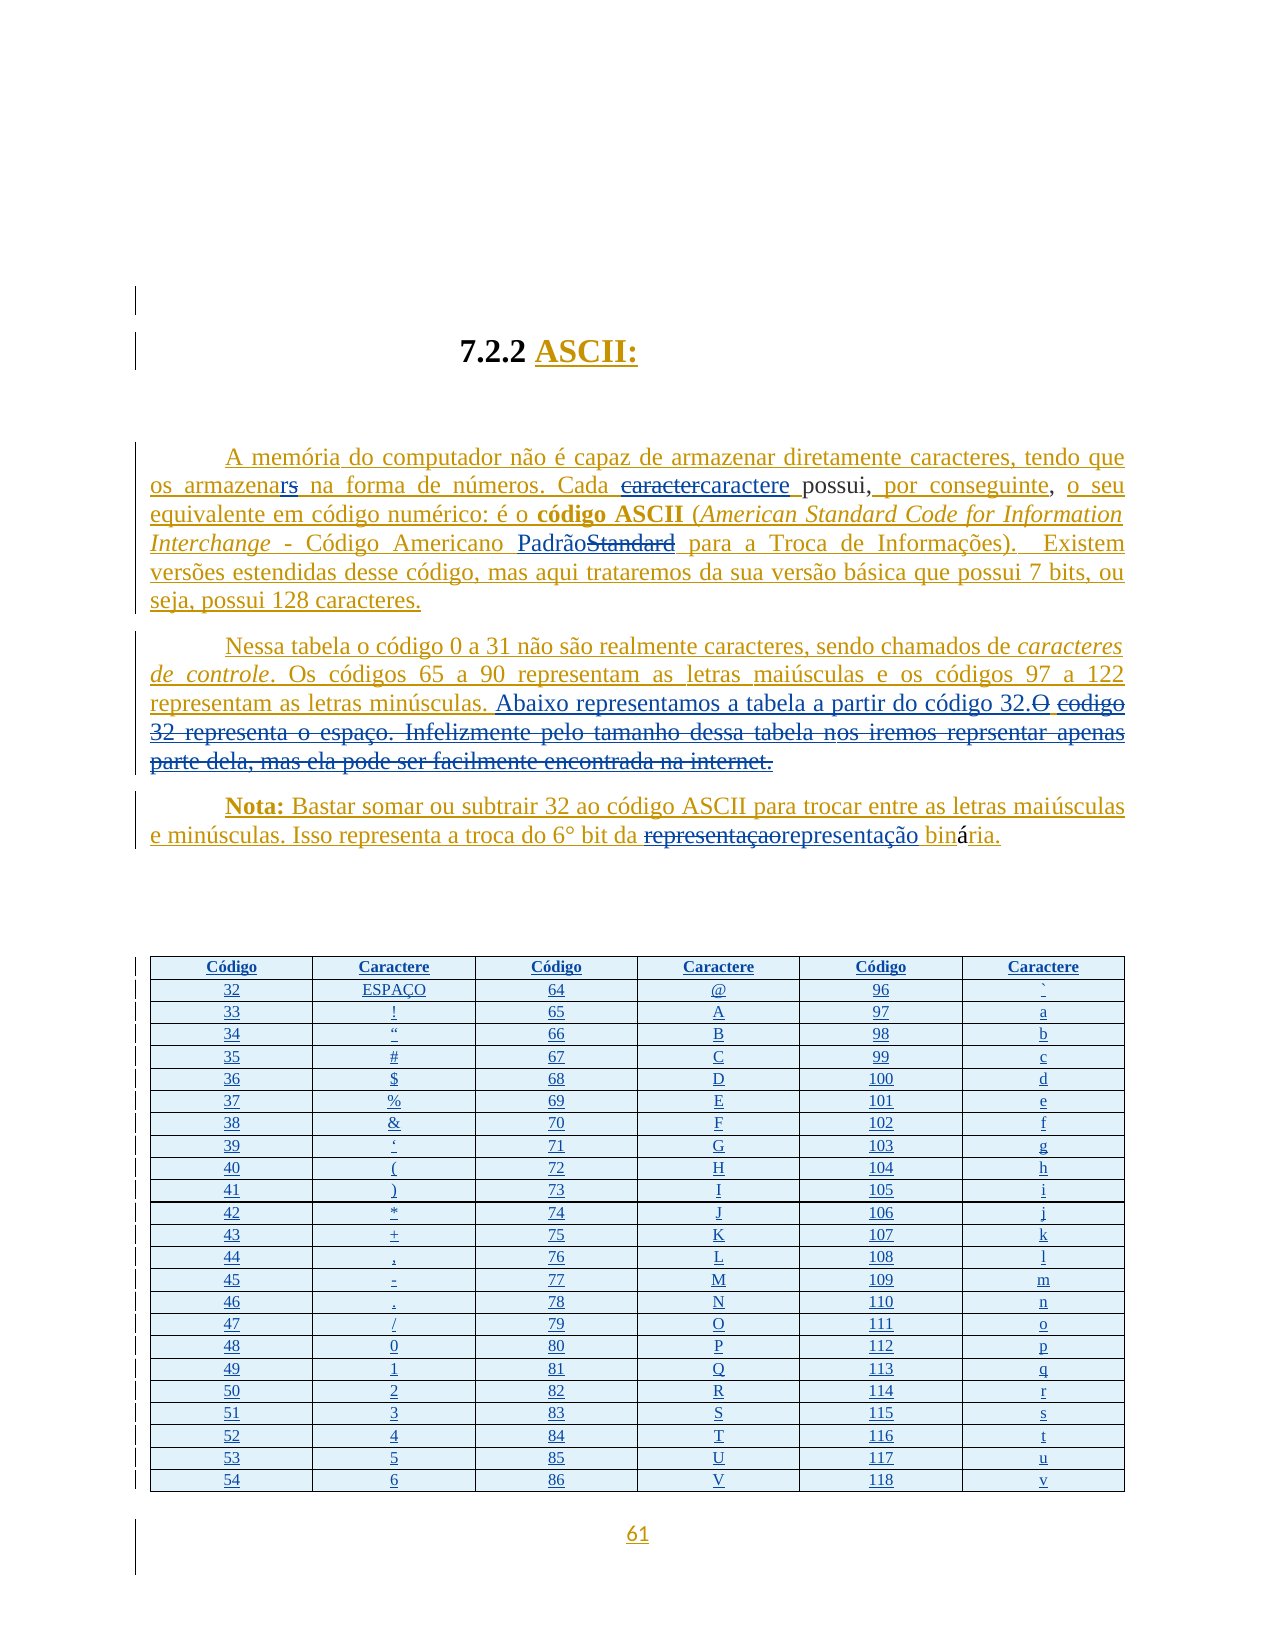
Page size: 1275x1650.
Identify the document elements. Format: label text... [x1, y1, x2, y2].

text á [150, 791, 1125, 849]
text possui,, [150, 442, 1125, 553]
text possui,, [150, 554, 1125, 582]
text possui,, [150, 583, 1125, 614]
